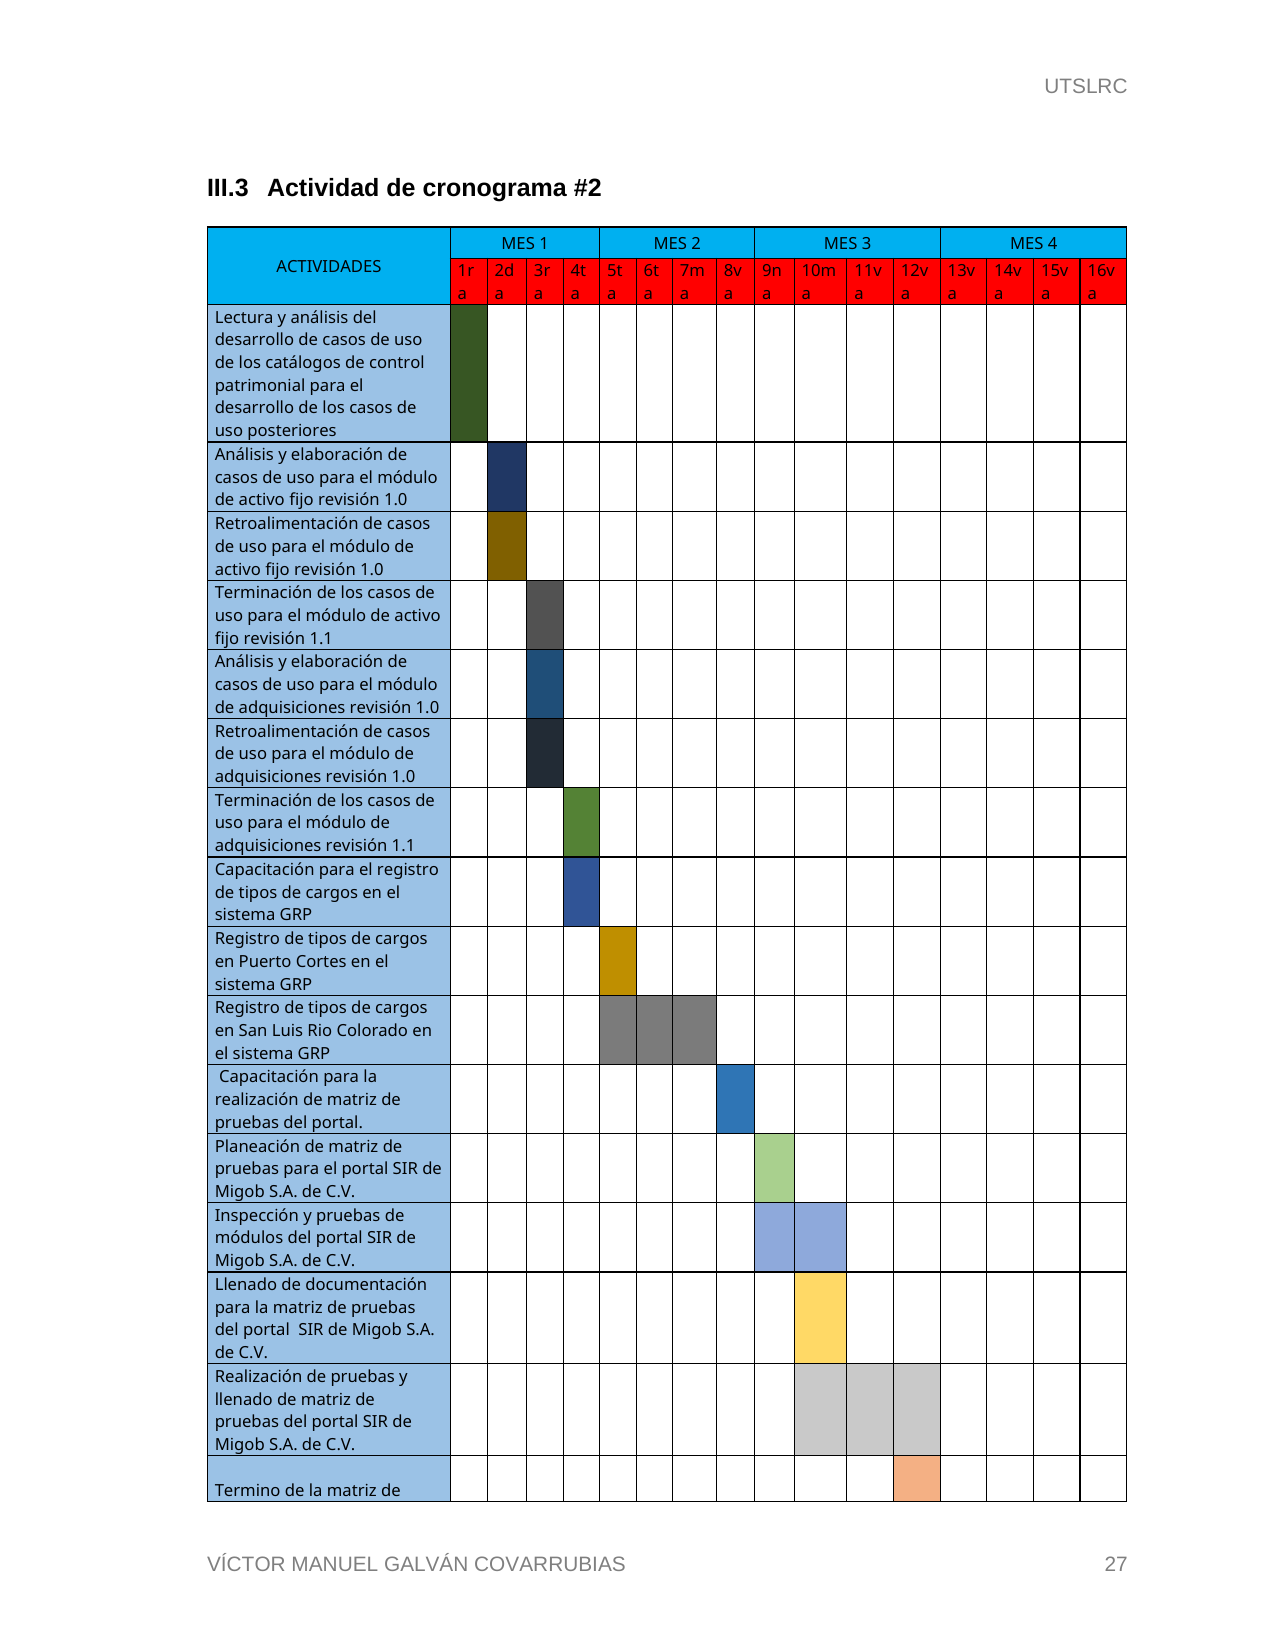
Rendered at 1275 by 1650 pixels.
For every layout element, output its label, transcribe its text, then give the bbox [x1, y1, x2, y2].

table_cell [795, 1273, 846, 1363]
table_cell [527, 512, 563, 580]
table_cell [755, 1203, 794, 1271]
table_cell [717, 788, 754, 856]
table_cell [451, 1364, 487, 1455]
table_cell [941, 305, 986, 441]
table_header MES 2 [600, 228, 754, 258]
table_cell [717, 927, 754, 995]
table_cell [451, 996, 487, 1064]
table_cell [488, 512, 526, 580]
table_cell Llenado de documentación para la matriz de pruebas del portal SIR de Migob S.A. de C.V. [208, 1273, 450, 1363]
table_cell [564, 1134, 599, 1202]
table_cell 12va [894, 259, 940, 304]
table_cell [527, 996, 563, 1064]
table_cell [1034, 581, 1079, 649]
table_cell [637, 719, 672, 787]
table_cell [564, 927, 599, 995]
table_cell [1081, 1273, 1126, 1363]
table_cell [1081, 1203, 1126, 1271]
table_cell [894, 1065, 940, 1133]
table_cell [795, 1456, 846, 1501]
table_cell [673, 1456, 716, 1501]
table_cell [1034, 1364, 1079, 1455]
table_cell [847, 1364, 893, 1455]
table_cell [755, 927, 794, 995]
table_cell [987, 719, 1033, 787]
table_cell [673, 996, 716, 1064]
table_cell [1034, 1203, 1079, 1271]
table_cell [488, 1065, 526, 1133]
table_cell [755, 858, 794, 926]
table_cell [987, 858, 1033, 926]
table_cell [637, 927, 672, 995]
table_cell [488, 650, 526, 718]
table_cell [673, 927, 716, 995]
table_cell 11va [847, 259, 893, 304]
table_cell [488, 581, 526, 649]
table_cell [600, 512, 636, 580]
table_cell [941, 996, 986, 1064]
table_cell [451, 788, 487, 856]
table_cell [564, 443, 599, 511]
table_cell [673, 1134, 716, 1202]
table_cell [987, 1065, 1033, 1133]
table_cell [600, 581, 636, 649]
table_cell [1081, 788, 1126, 856]
table_cell [795, 858, 846, 926]
table_cell Capacitación para el registro de tipos de cargos en el sistema GRP [208, 858, 450, 926]
table_cell [755, 996, 794, 1064]
table_cell [637, 1203, 672, 1271]
table_cell [564, 1456, 599, 1501]
table_cell 4ta [564, 259, 599, 304]
table_cell [795, 719, 846, 787]
table_cell [755, 1273, 794, 1363]
table_cell [894, 443, 940, 511]
table_cell [847, 581, 893, 649]
table_cell [1081, 719, 1126, 787]
table_cell [894, 305, 940, 441]
table_cell Registro de tipos de cargos en Puerto Cortes en el sistema GRP [208, 927, 450, 995]
table_cell [987, 1134, 1033, 1202]
table_cell [451, 858, 487, 926]
table_cell [847, 788, 893, 856]
table_cell [1081, 305, 1126, 441]
table_cell [637, 512, 672, 580]
table_cell [847, 1065, 893, 1133]
table_cell 10ma [795, 259, 846, 304]
table_cell [451, 1134, 487, 1202]
table_cell [451, 1273, 487, 1363]
table_cell 13va [941, 259, 986, 304]
table_cell [755, 719, 794, 787]
table_cell [894, 788, 940, 856]
table_cell [1081, 927, 1126, 995]
table_cell 5ta [600, 259, 636, 304]
table_cell [795, 581, 846, 649]
table_cell [637, 1273, 672, 1363]
table_cell Terminación de los casos de uso para el módulo de activo fijo revisión 1.1 [208, 581, 450, 649]
table_cell [1081, 858, 1126, 926]
table_cell [894, 581, 940, 649]
table_cell [795, 927, 846, 995]
table_cell [1081, 581, 1126, 649]
table_cell [894, 1203, 940, 1271]
table_cell [894, 927, 940, 995]
table_cell Realización de pruebas y llenado de matriz de pruebas del portal SIR de Migob S.A. de C.V. [208, 1364, 450, 1455]
table_cell [564, 1273, 599, 1363]
table_cell [941, 512, 986, 580]
table_cell [894, 996, 940, 1064]
table_cell [637, 1065, 672, 1133]
table_cell [987, 443, 1033, 511]
table_cell [717, 996, 754, 1064]
table_cell [673, 858, 716, 926]
table_cell [527, 788, 563, 856]
table_cell [755, 443, 794, 511]
table_cell [1034, 927, 1079, 995]
table_cell [987, 1456, 1033, 1501]
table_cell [208, 1456, 450, 1501]
table_cell [755, 650, 794, 718]
table_cell [564, 1203, 599, 1271]
table_cell [527, 1065, 563, 1133]
table_cell [1034, 443, 1079, 511]
table_cell [847, 1273, 893, 1363]
table_cell [488, 788, 526, 856]
table_cell [488, 1134, 526, 1202]
table_cell Registro de tipos de cargos en San Luis Rio Colorado en el sistema GRP [208, 996, 450, 1064]
table_cell [673, 1065, 716, 1133]
table_cell [847, 996, 893, 1064]
table_cell [488, 1203, 526, 1271]
table_cell [564, 1364, 599, 1455]
table_cell [894, 1273, 940, 1363]
table_cell [717, 719, 754, 787]
table_cell [1081, 1134, 1126, 1202]
table_cell [527, 719, 563, 787]
table_cell [717, 305, 754, 441]
table_cell [488, 1273, 526, 1363]
table_cell [941, 1364, 986, 1455]
table_cell [637, 581, 672, 649]
table_cell [600, 443, 636, 511]
table_cell [717, 650, 754, 718]
table_cell [795, 1364, 846, 1455]
table_cell [600, 1273, 636, 1363]
table_cell [795, 443, 846, 511]
table_cell [600, 1203, 636, 1271]
table_cell [1034, 650, 1079, 718]
table_cell [1034, 1065, 1079, 1133]
table_cell [451, 650, 487, 718]
table_cell [564, 650, 599, 718]
table_cell [894, 858, 940, 926]
table_cell [637, 858, 672, 926]
table_cell [1081, 1065, 1126, 1133]
table_cell [1034, 996, 1079, 1064]
table_cell Capacitación para la realización de matriz de pruebas del portal. [208, 1065, 450, 1133]
table_cell [755, 1134, 794, 1202]
table_cell [564, 305, 599, 441]
table_cell [600, 996, 636, 1064]
table_cell [847, 927, 893, 995]
table_cell [488, 443, 526, 511]
table_cell [451, 1203, 487, 1271]
table_cell [488, 858, 526, 926]
table_cell [795, 788, 846, 856]
table_cell [717, 1364, 754, 1455]
table_cell [488, 1364, 526, 1455]
table_cell [795, 650, 846, 718]
table_cell [451, 719, 487, 787]
table_cell [941, 581, 986, 649]
table_cell [795, 512, 846, 580]
table_cell [987, 1203, 1033, 1271]
table_cell [941, 1273, 986, 1363]
table_cell [564, 788, 599, 856]
table_cell [673, 581, 716, 649]
table_cell [600, 1364, 636, 1455]
table_cell [451, 1065, 487, 1133]
table_cell [847, 719, 893, 787]
table_cell [673, 788, 716, 856]
table_cell [894, 719, 940, 787]
table_cell [987, 1364, 1033, 1455]
table_cell [795, 1065, 846, 1133]
table_cell [717, 1273, 754, 1363]
table_cell [527, 650, 563, 718]
table_header MES 4 [941, 228, 1126, 258]
table_cell 8va [717, 259, 754, 304]
table_cell [637, 650, 672, 718]
table_cell [847, 443, 893, 511]
table_cell [1081, 1456, 1126, 1501]
table_cell [637, 443, 672, 511]
table_cell [600, 858, 636, 926]
table_cell [564, 858, 599, 926]
table_cell [451, 1456, 487, 1501]
table_cell [637, 996, 672, 1064]
table_cell [987, 996, 1033, 1064]
table_cell [941, 1065, 986, 1133]
table_cell [488, 719, 526, 787]
table_cell [488, 1456, 526, 1501]
table_cell [987, 305, 1033, 441]
table_cell [795, 996, 846, 1064]
table_cell [847, 512, 893, 580]
table_cell [987, 512, 1033, 580]
table_cell [755, 788, 794, 856]
table_cell [755, 1065, 794, 1133]
table_cell [755, 1456, 794, 1501]
table_cell [600, 1456, 636, 1501]
table_cell 7ma [673, 259, 716, 304]
table_cell [600, 1065, 636, 1133]
table_cell [673, 719, 716, 787]
table_cell [1081, 443, 1126, 511]
table_cell [527, 443, 563, 511]
table_cell [451, 443, 487, 511]
table_cell Análisis y elaboración de casos de uso para el módulo de activo fijo revisión 1.0 [208, 443, 450, 511]
table_cell [717, 1134, 754, 1202]
table_cell [894, 1364, 940, 1455]
table_cell [941, 1134, 986, 1202]
table_cell [941, 650, 986, 718]
table_cell [1081, 996, 1126, 1064]
table_cell [564, 581, 599, 649]
table_cell [637, 1134, 672, 1202]
table_cell [1034, 788, 1079, 856]
table_cell [527, 1134, 563, 1202]
subtitle Actividad de cronograma #2 [207, 173, 1127, 201]
table_cell [564, 512, 599, 580]
table_cell [488, 305, 526, 441]
table_cell [600, 719, 636, 787]
table_cell [1034, 305, 1079, 441]
table_cell [637, 305, 672, 441]
table_cell [527, 1456, 563, 1501]
table_cell [600, 650, 636, 718]
table_cell [1034, 1273, 1079, 1363]
table_cell [564, 1065, 599, 1133]
table_cell [755, 305, 794, 441]
table_cell [717, 1065, 754, 1133]
table_cell [1034, 719, 1079, 787]
table_cell [527, 1273, 563, 1363]
table_cell [795, 1203, 846, 1271]
table_cell [600, 927, 636, 995]
table_cell [564, 719, 599, 787]
table_header ACTIVIDADES [208, 228, 450, 304]
table_cell [451, 927, 487, 995]
table_cell 1ra [451, 259, 487, 304]
table_cell [941, 443, 986, 511]
table_cell [717, 443, 754, 511]
table_cell [717, 858, 754, 926]
table_cell [488, 927, 526, 995]
table_cell [673, 650, 716, 718]
table_cell [941, 858, 986, 926]
table_cell [987, 927, 1033, 995]
table_cell [717, 1203, 754, 1271]
table_cell [527, 1203, 563, 1271]
table_cell Análisis y elaboración de casos de uso para el módulo de adquisiciones revisión 1.0 [208, 650, 450, 718]
table_header MES 1 [451, 228, 599, 258]
table_cell [673, 1273, 716, 1363]
table_header MES 3 [755, 228, 940, 258]
table_cell 15va [1034, 259, 1079, 304]
table_cell [941, 927, 986, 995]
table_cell [987, 1273, 1033, 1363]
table_cell 2da [488, 259, 526, 304]
table_cell [847, 858, 893, 926]
table_cell 16va [1081, 259, 1126, 304]
table_cell Retroalimentación de casos de uso para el módulo de adquisiciones revisión 1.0 [208, 719, 450, 787]
table_cell [755, 581, 794, 649]
table_cell [941, 788, 986, 856]
table_cell 6ta [637, 259, 672, 304]
table_cell [1081, 650, 1126, 718]
table_cell [987, 788, 1033, 856]
table_cell 14va [987, 259, 1033, 304]
table_cell [488, 996, 526, 1064]
table_cell [987, 581, 1033, 649]
table_cell [527, 305, 563, 441]
table_cell [673, 305, 716, 441]
table_cell [564, 996, 599, 1064]
table_cell [1034, 512, 1079, 580]
table_cell [600, 305, 636, 441]
table_cell [717, 1456, 754, 1501]
table_cell [894, 512, 940, 580]
table_cell [451, 581, 487, 649]
table_cell 3ra [527, 259, 563, 304]
table_cell 9na [755, 259, 794, 304]
table_cell [717, 512, 754, 580]
table_cell [527, 1364, 563, 1455]
table_cell [987, 650, 1033, 718]
table_cell Retroalimentación de casos de uso para el módulo de activo fijo revisión 1.0 [208, 512, 450, 580]
table_cell Planeación de matriz de pruebas para el portal SIR de Migob S.A. de C.V. [208, 1134, 450, 1202]
table_cell [847, 305, 893, 441]
table_cell [847, 1456, 893, 1501]
table_cell [941, 719, 986, 787]
table_cell [637, 1364, 672, 1455]
table_cell [673, 1203, 716, 1271]
table_cell [1034, 858, 1079, 926]
table_cell [637, 1456, 672, 1501]
table_cell [600, 788, 636, 856]
table_cell [673, 443, 716, 511]
table_cell [1034, 1456, 1079, 1501]
table_cell [795, 305, 846, 441]
table_cell [894, 1134, 940, 1202]
table_cell [527, 927, 563, 995]
table_cell Terminación de los casos de uso para el módulo de adquisiciones revisión 1.1 [208, 788, 450, 856]
table_cell [847, 650, 893, 718]
table_cell [1034, 1134, 1079, 1202]
table_cell [1081, 512, 1126, 580]
table_cell [941, 1456, 986, 1501]
table_cell [717, 581, 754, 649]
table_cell [755, 512, 794, 580]
table_cell [451, 512, 487, 580]
table_cell Inspección y pruebas de módulos del portal SIR de Migob S.A. de C.V. [208, 1203, 450, 1271]
table_cell [527, 858, 563, 926]
table_cell [451, 305, 487, 441]
table_cell Lectura y análisis del desarrollo de casos de uso de los catálogos de control patrimonial para el desarrollo de los casos de uso posteriores [208, 305, 450, 441]
table_cell [894, 650, 940, 718]
table_cell [1081, 1364, 1126, 1455]
table_cell [941, 1203, 986, 1271]
table_cell [894, 1456, 940, 1501]
table_cell [847, 1134, 893, 1202]
table_cell [847, 1203, 893, 1271]
table_cell [755, 1364, 794, 1455]
table_cell [795, 1134, 846, 1202]
table_cell [673, 512, 716, 580]
table_cell [637, 788, 672, 856]
table_cell [673, 1364, 716, 1455]
table_cell [527, 581, 563, 649]
table_cell [600, 1134, 636, 1202]
